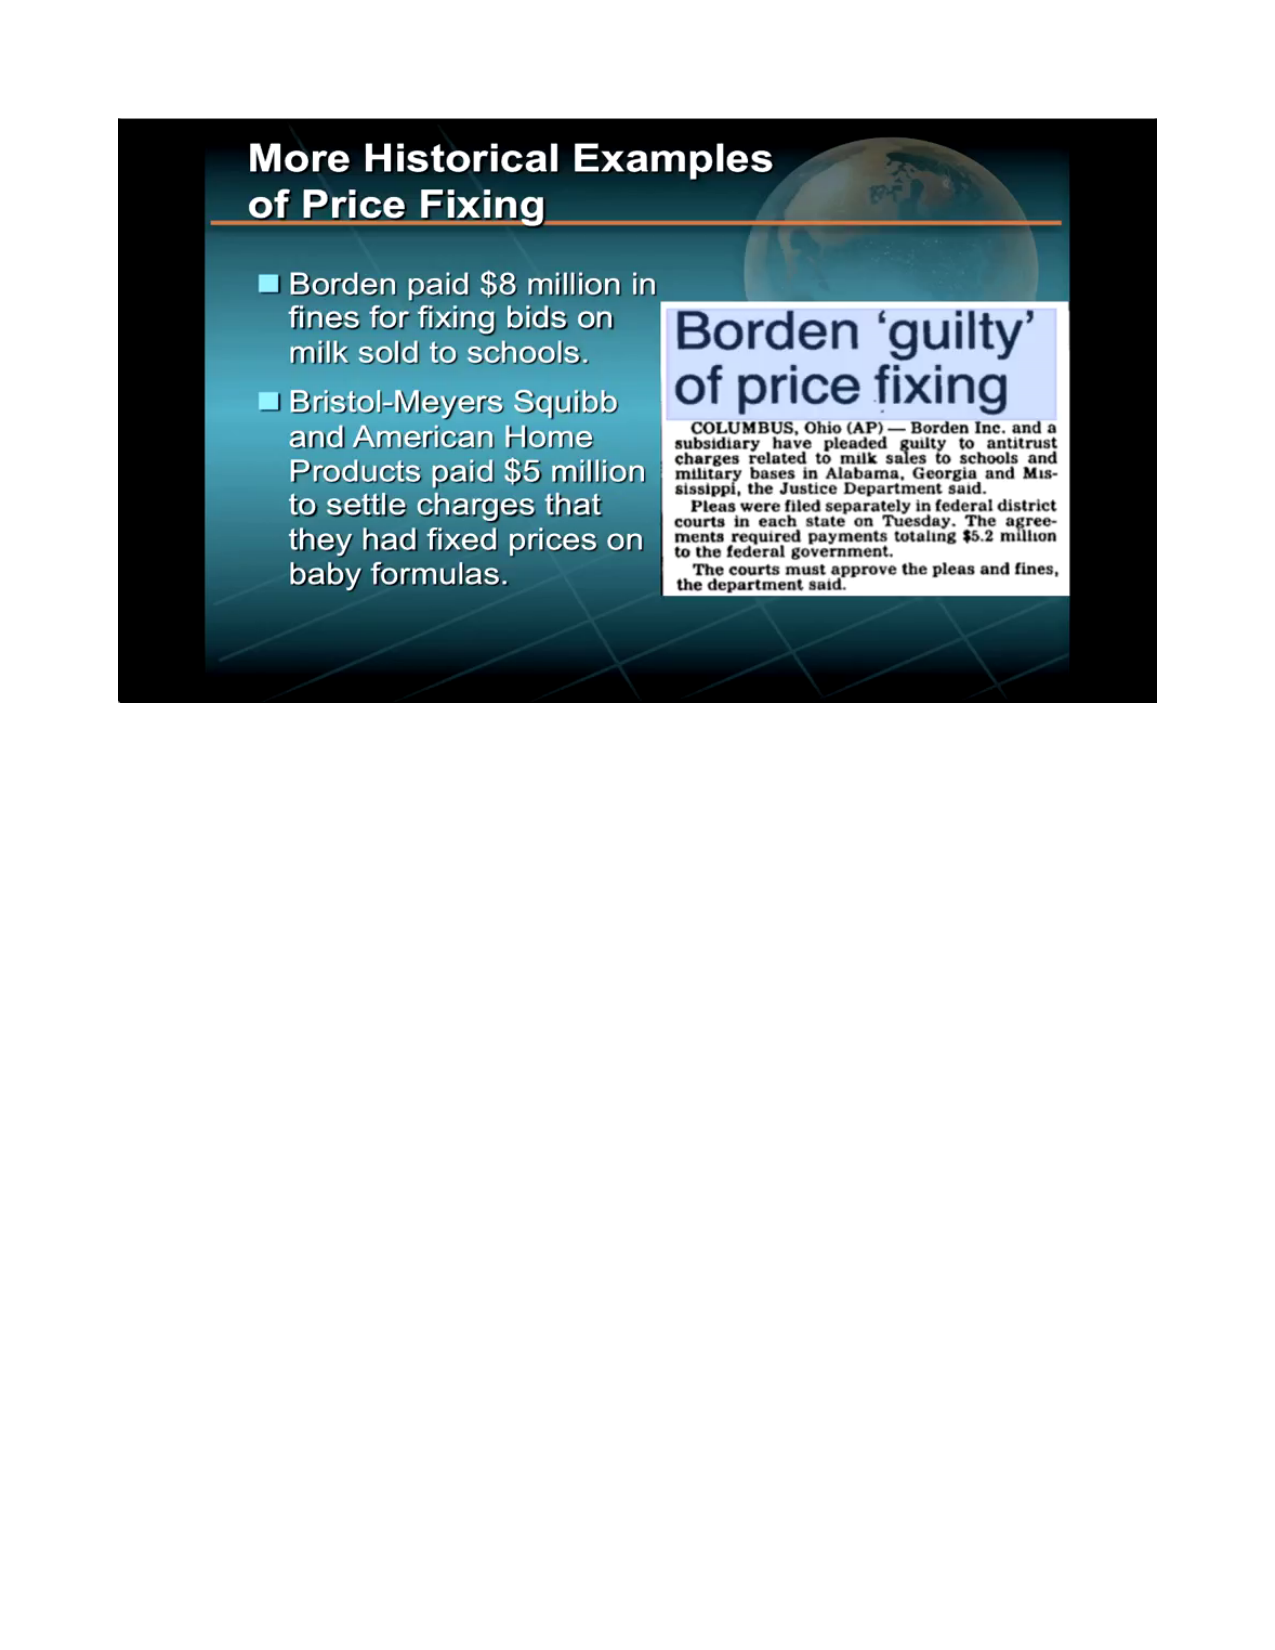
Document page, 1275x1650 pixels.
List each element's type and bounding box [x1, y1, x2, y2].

picture [118, 118, 1157, 703]
